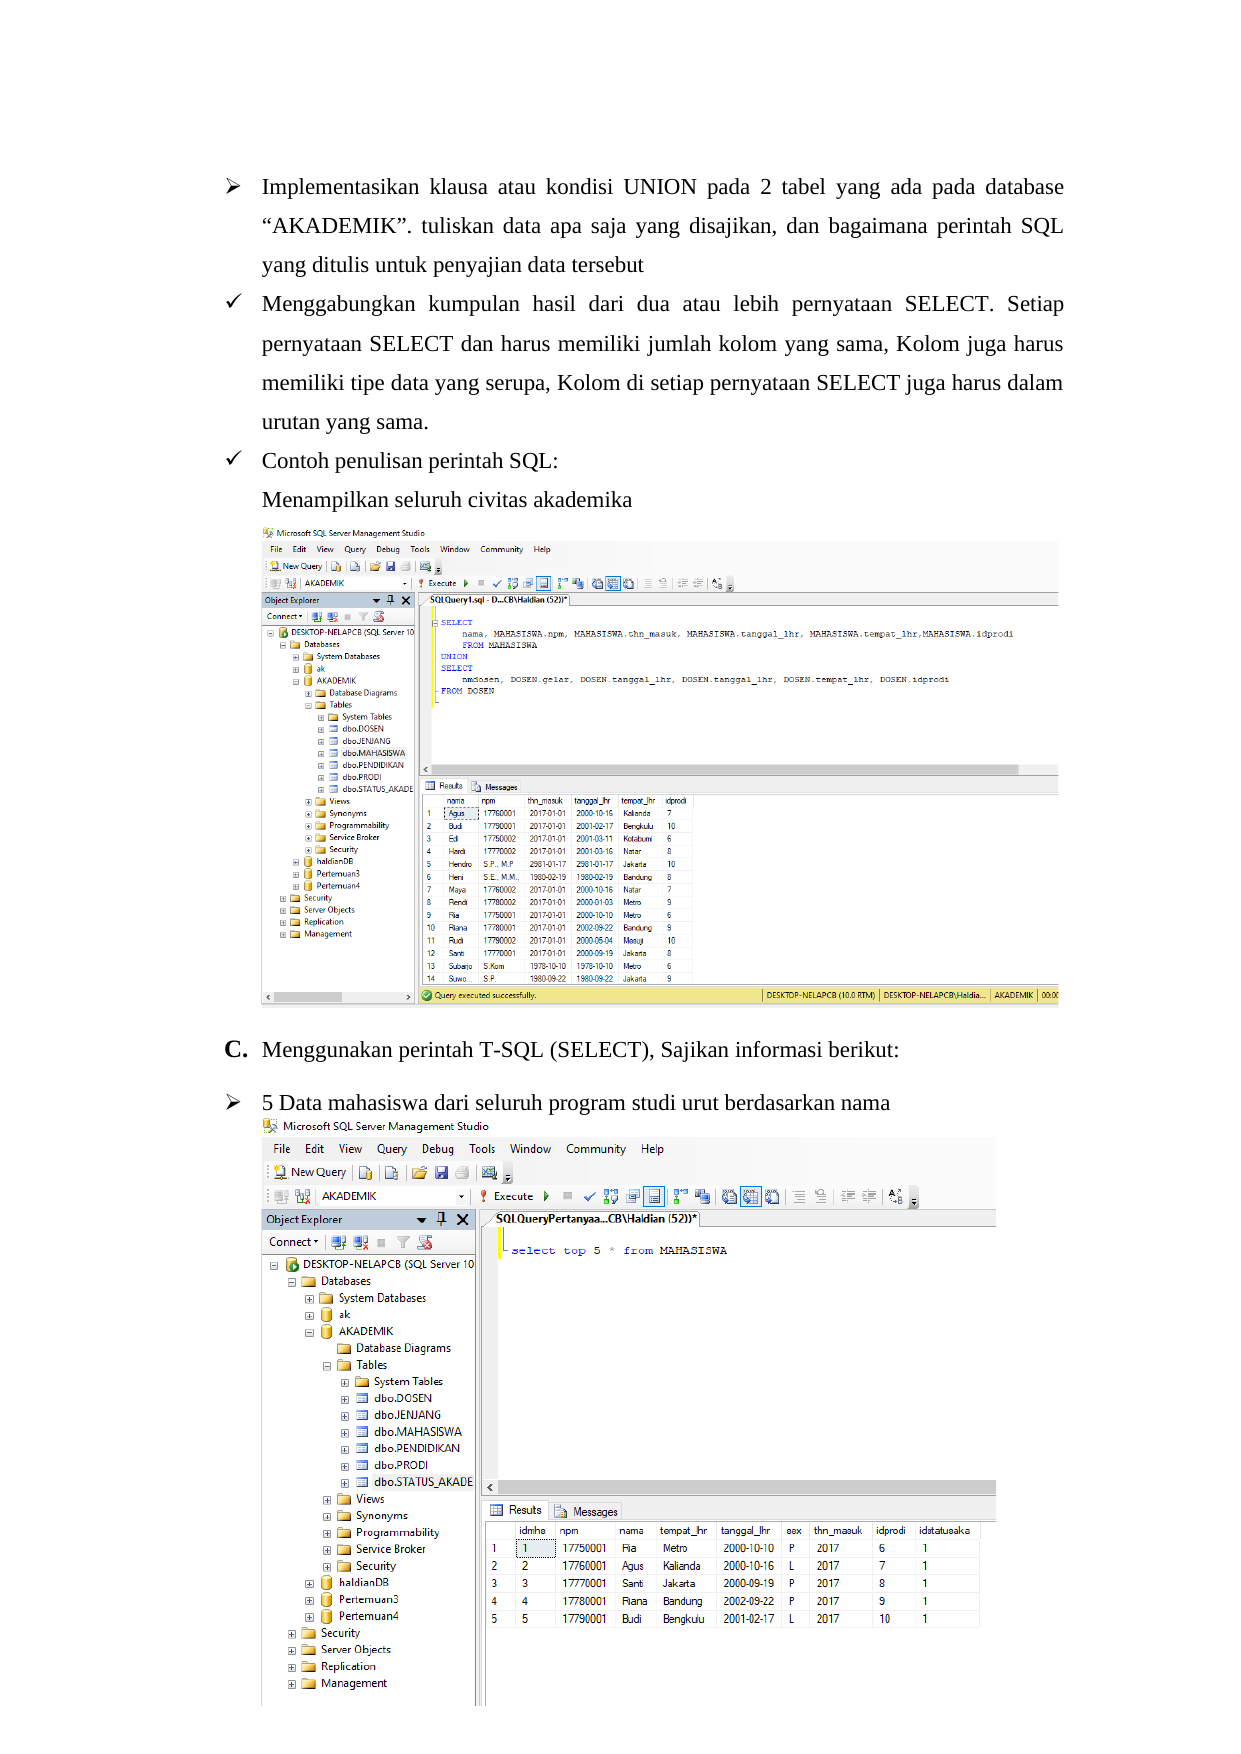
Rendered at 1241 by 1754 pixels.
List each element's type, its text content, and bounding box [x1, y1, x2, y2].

list Menggabungkan kumpulan hasil dari dua atau lebih pernyataan SELECT. Setiap pernyataan SELECT dan harus memiliki jumlah kolom yang sama, Kolom juga harus memiliki tipe data yang serupa, Kolom di setiap pernyataan SELECT juga harus dalam urutan yang sama. [224, 290, 1065, 434]
picture [261, 1115, 997, 1706]
list Menggunakan perintah T-SQL (SELECT), Sajikan informasi berikut: [224, 1034, 1065, 1062]
list Implementasikan klausa atau kondisi UNION pada 2 tabel yang ada pada database “AKADEMIK”. tuliskan data apa saja yang disajikan, dan bagaimana perintah SQL yang ditulis untuk penyajian data tersebut [224, 173, 1065, 278]
picture [261, 525, 1059, 1008]
list Menampilkan seluruh civitas akademika [262, 486, 1065, 513]
list 5 Data mahasiswa dari seluruh program studi urut berdasarkan nama [224, 1089, 1065, 1115]
list Contoh penulisan perintah SQL: [224, 447, 1065, 473]
